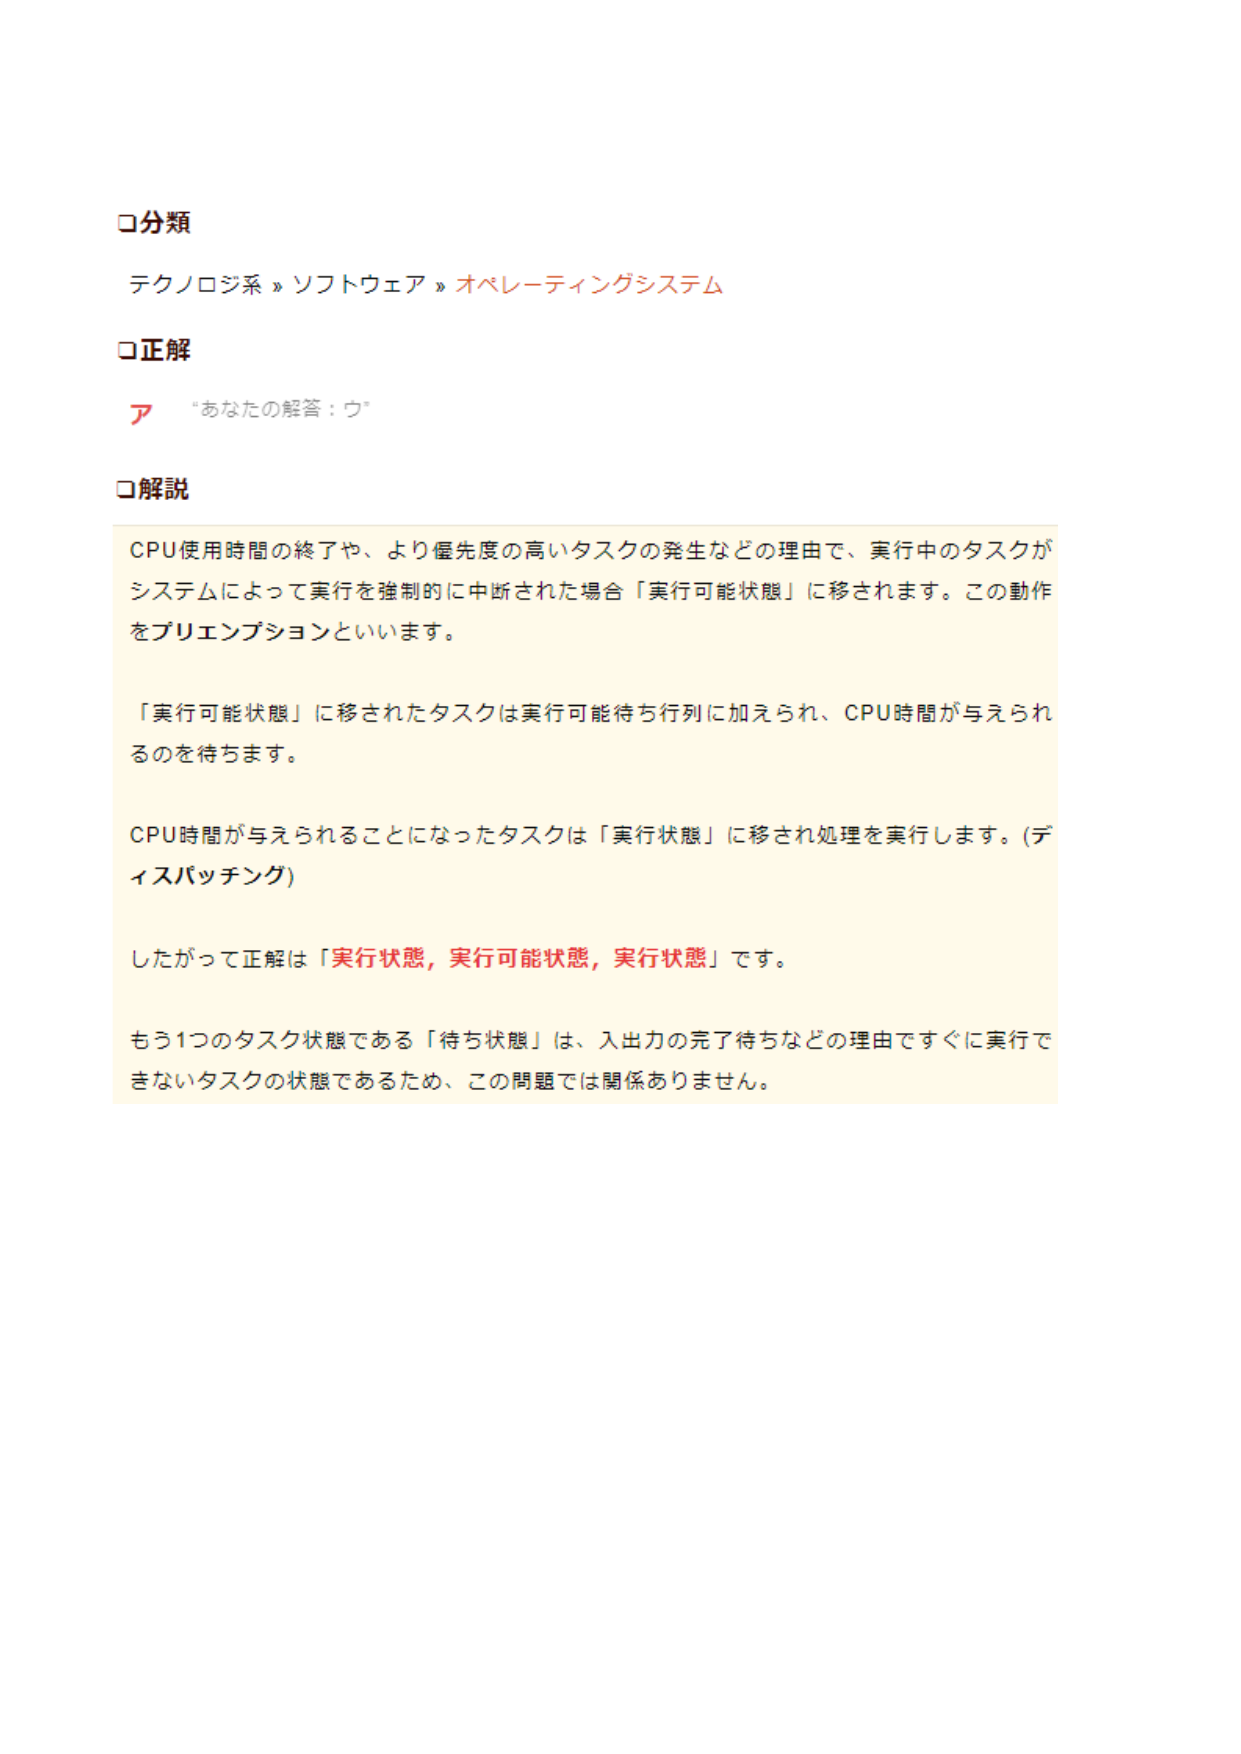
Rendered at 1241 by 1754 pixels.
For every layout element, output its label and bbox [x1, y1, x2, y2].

picture [112, 202, 891, 438]
picture [112, 464, 1058, 1104]
